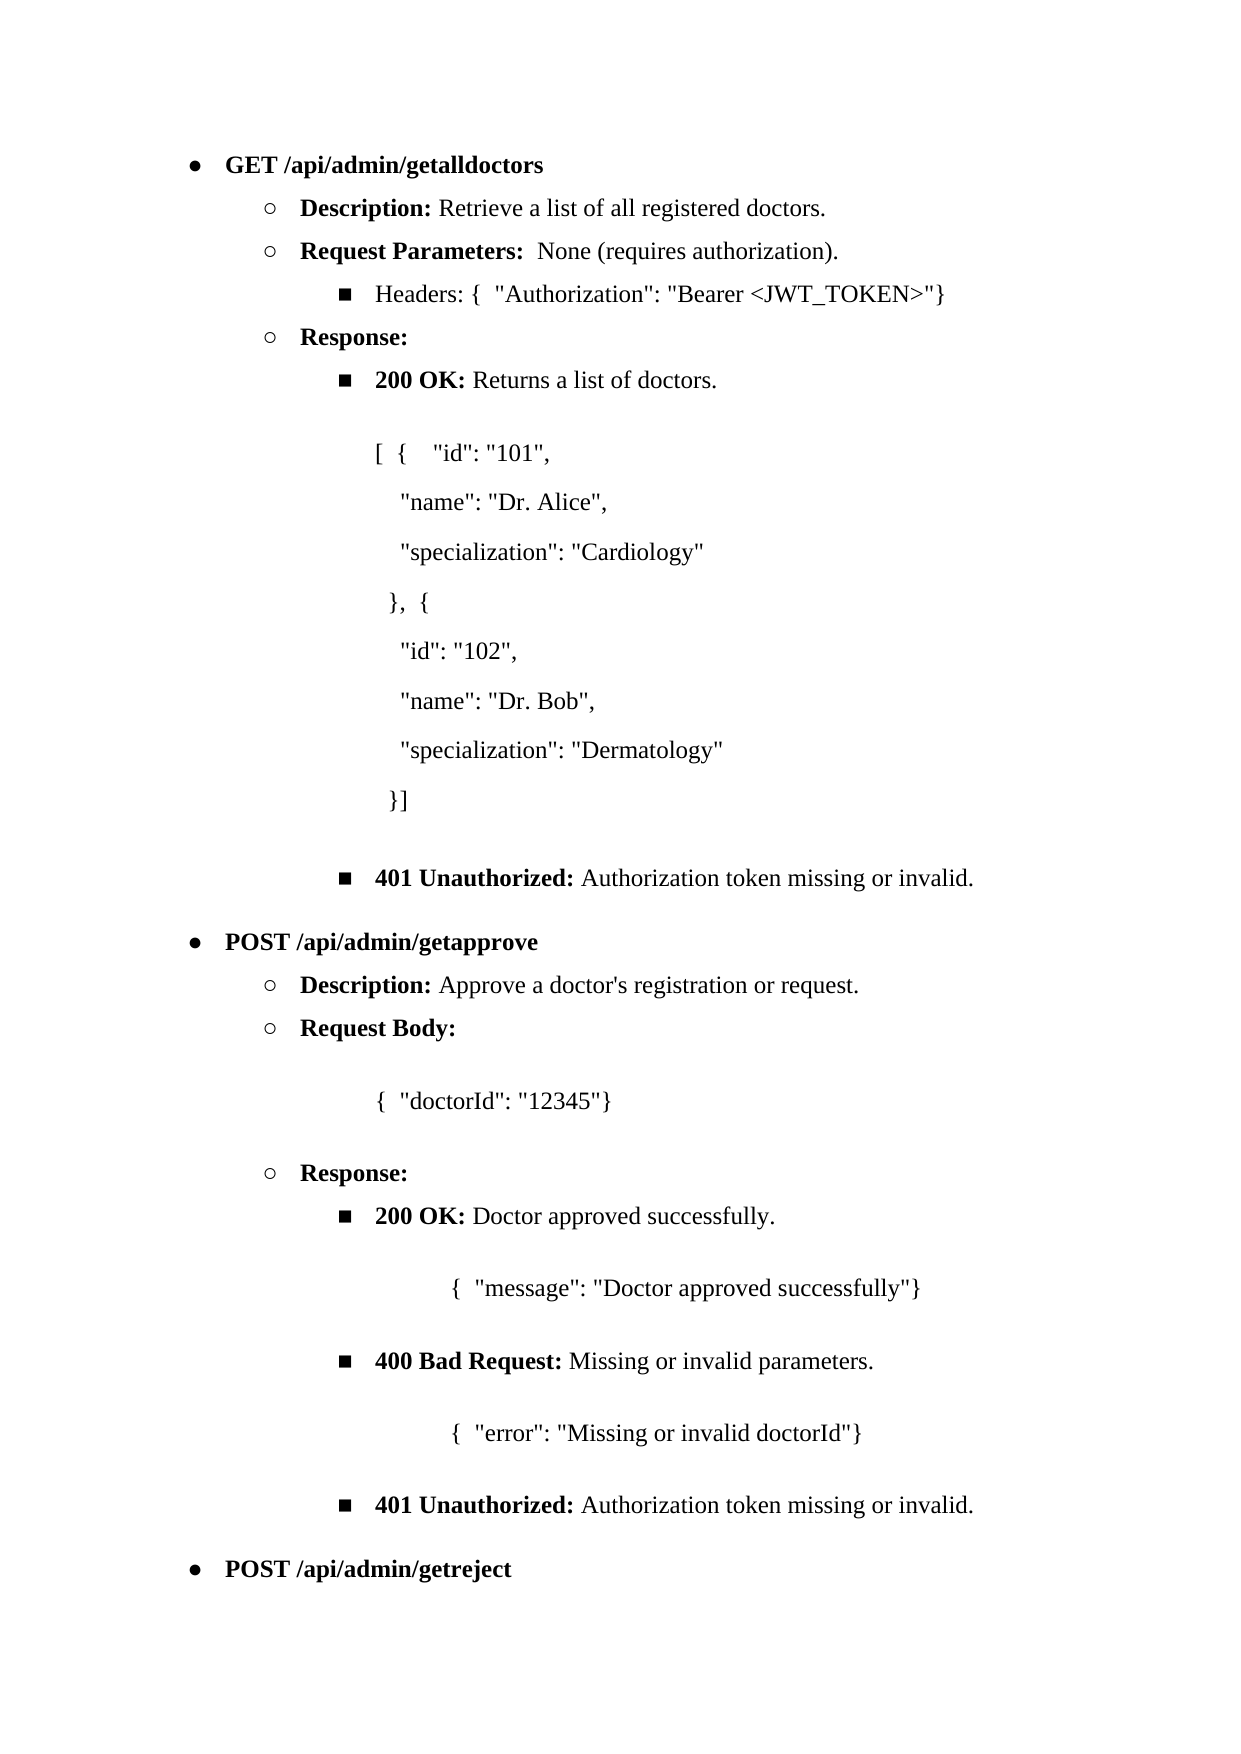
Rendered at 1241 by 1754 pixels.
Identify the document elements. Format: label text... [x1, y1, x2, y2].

list GET /api/admin/getalldoctors [187, 150, 1090, 179]
text { "doctorId": "12345"} [375, 1086, 1090, 1114]
list Request Body: [262, 1013, 1090, 1042]
list Description: Approve a doctor's registration or request. [262, 970, 1090, 999]
text [ { "id": "101", [375, 438, 1090, 467]
text "id": "102", [375, 636, 1090, 665]
text "specialization": "Cardiology" [375, 537, 1090, 566]
list Response: [262, 322, 1090, 351]
text { "error": "Missing or invalid doctorId"} [450, 1418, 1090, 1447]
text }] [375, 785, 1090, 814]
list Request Parameters: None (requires authorization). [262, 236, 1090, 265]
list 401 Unauthorized: Authorization token missing or invalid. [337, 863, 1090, 892]
text { "message": "Doctor approved successfully"} [450, 1273, 1090, 1302]
text }, { [375, 587, 1090, 615]
text "specialization": "Dermatology" [375, 735, 1090, 764]
list Response: [262, 1158, 1090, 1187]
list POST /api/admin/getapprove [187, 927, 1090, 956]
text "name": "Dr. Bob", [375, 686, 1090, 714]
list 401 Unauthorized: Authorization token missing or invalid. [337, 1490, 1090, 1519]
text "name": "Dr. Alice", [375, 487, 1090, 516]
list 400 Bad Request: Missing or invalid parameters. [337, 1346, 1090, 1374]
list Description: Retrieve a list of all registered doctors. [262, 193, 1090, 222]
list 200 OK: Returns a list of doctors. [337, 366, 1090, 394]
list POST /api/admin/getreject [187, 1554, 1090, 1583]
list Headers: { "Authorization": "Bearer <JWT_TOKEN>"} [337, 279, 1090, 308]
list 200 OK: Doctor approved successfully. [337, 1201, 1090, 1230]
